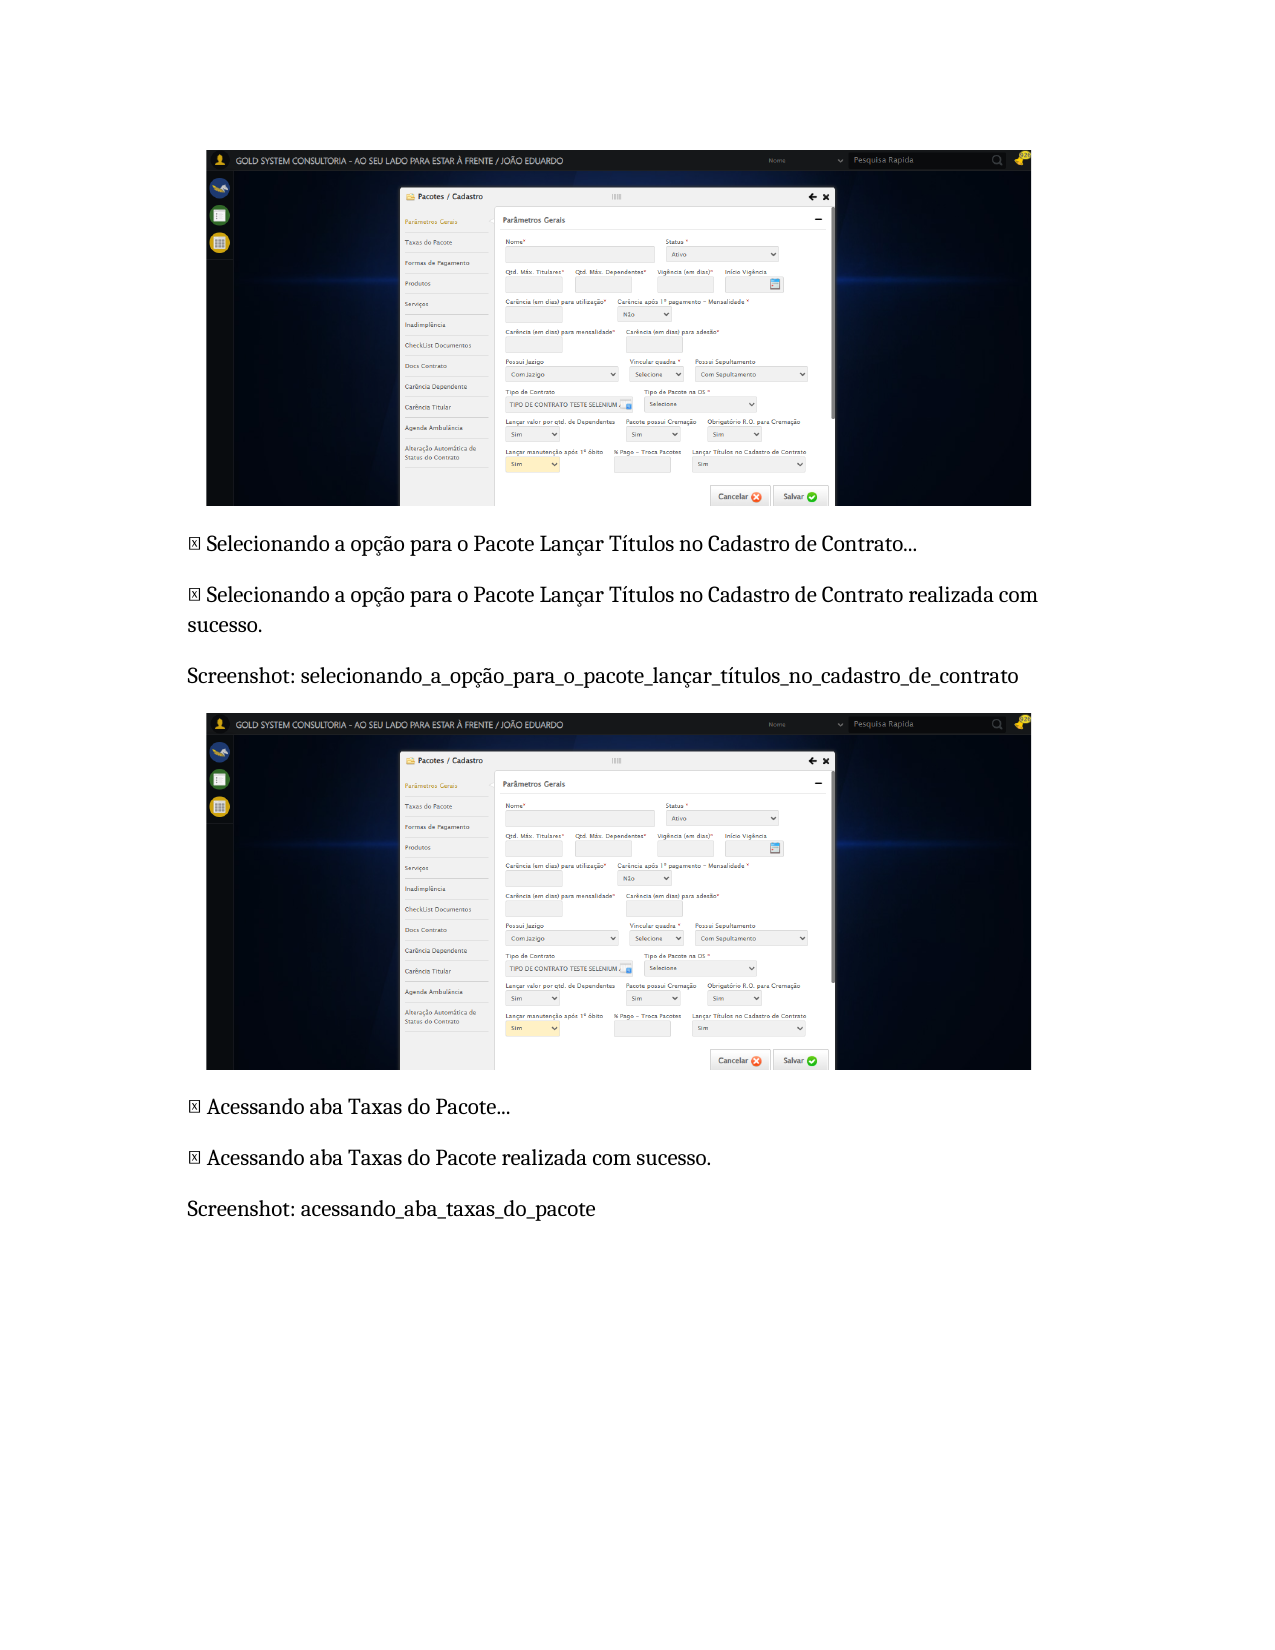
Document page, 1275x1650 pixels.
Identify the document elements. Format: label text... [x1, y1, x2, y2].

picture [206, 150, 1032, 506]
text 🔄 Acessando aba Taxas do Pacote... [187, 1094, 1087, 1121]
text Screenshot: acessando_aba_taxas_do_pacote [187, 1196, 1087, 1223]
text ✅ Selecionando a opção para o Pacote Lançar Títulos no Cadastro de Contrato realizada com sucesso. [187, 581, 1087, 638]
text 🔄 Selecionando a opção para o Pacote Lançar Títulos no Cadastro de Contrato... [187, 530, 1087, 557]
text Screenshot: selecionando_a_opção_para_o_pacote_lançar_títulos_no_cadastro_de_contrato [187, 663, 1087, 689]
picture [206, 713, 1032, 1070]
text ✅ Acessando aba Taxas do Pacote realizada com sucesso. [187, 1145, 1087, 1172]
